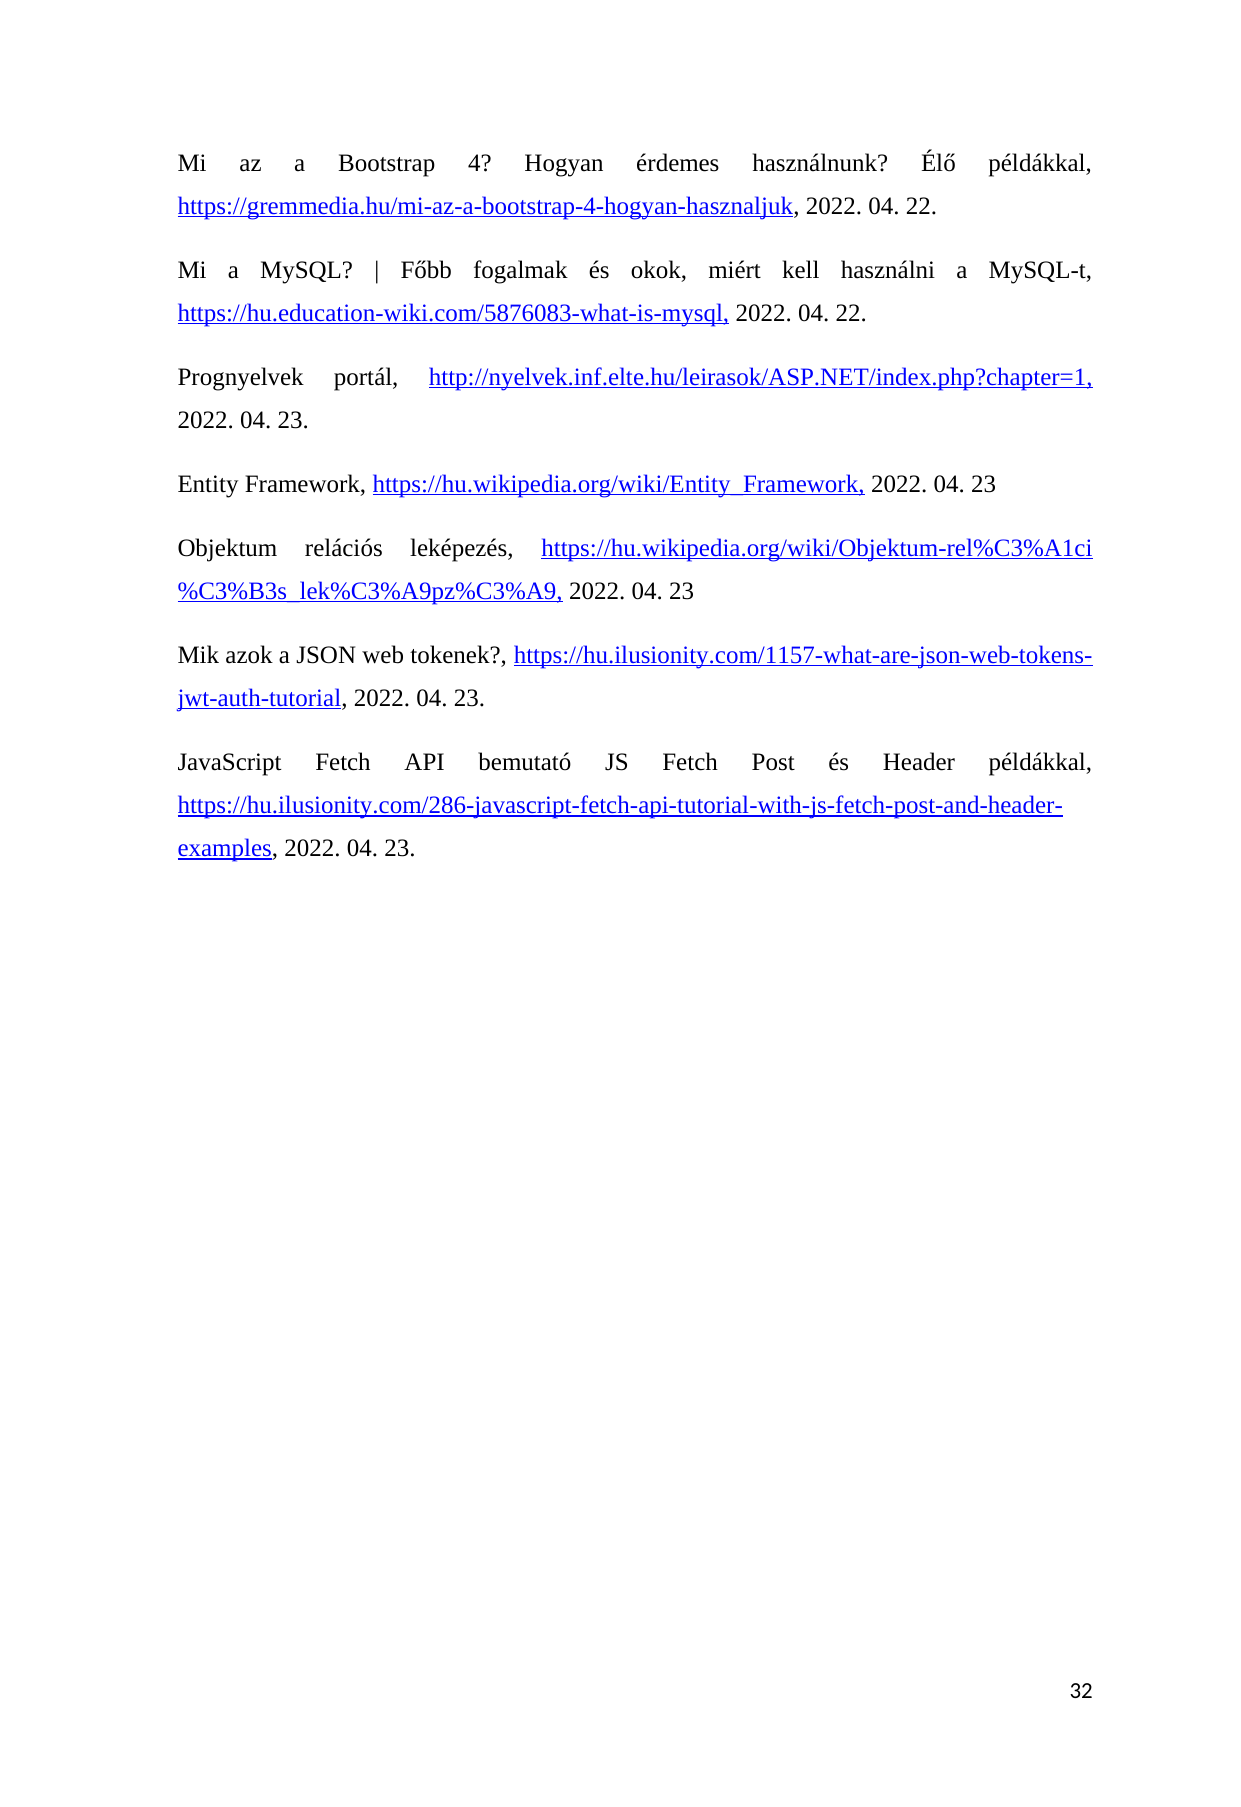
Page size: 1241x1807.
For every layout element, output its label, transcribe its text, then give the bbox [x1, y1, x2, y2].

text JavaScript Fetch API bemutató JS Fetch Post és Header példákkal, https://hu.ilusionity.com/286-javascript-fetch-api-tutorial-with-js-fetch-post-and-header-examples, 2022. 04. 23. [177, 747, 1092, 862]
text Objektum relációs leképezés, https://hu.wikipedia.org/wiki/Objektum-rel%C3%A1ci%C3%B3s_lek%C3%A9pz%C3%A9, 2022. 04. 23 [177, 533, 1092, 605]
text Prognyelvek portál, http://nyelvek.inf.elte.hu/leirasok/ASP.NET/index.php?chapter=1, 2022. 04. 23. [177, 362, 1092, 434]
text Mik azok a JSON web tokenek?, https://hu.ilusionity.com/1157-what-are-json-web-tokens-jwt-auth-tutorial, 2022. 04. 23. [177, 640, 1092, 712]
text Mi a MySQL? | Főbb fogalmak és okok, miért kell használni a MySQL-t, https://hu.education-wiki.com/5876083-what-is-mysql, 2022. 04. 22. [177, 255, 1092, 327]
text Entity Framework, https://hu.wikipedia.org/wiki/Entity_Framework, 2022. 04. 23 [177, 469, 1092, 498]
text Mi az a Bootstrap 4? Hogyan érdemes használnunk? Élő példákkal, https://gremmedia.hu/mi-az-a-bootstrap-4-hogyan-hasznaljuk, 2022. 04. 22. [177, 148, 1092, 219]
